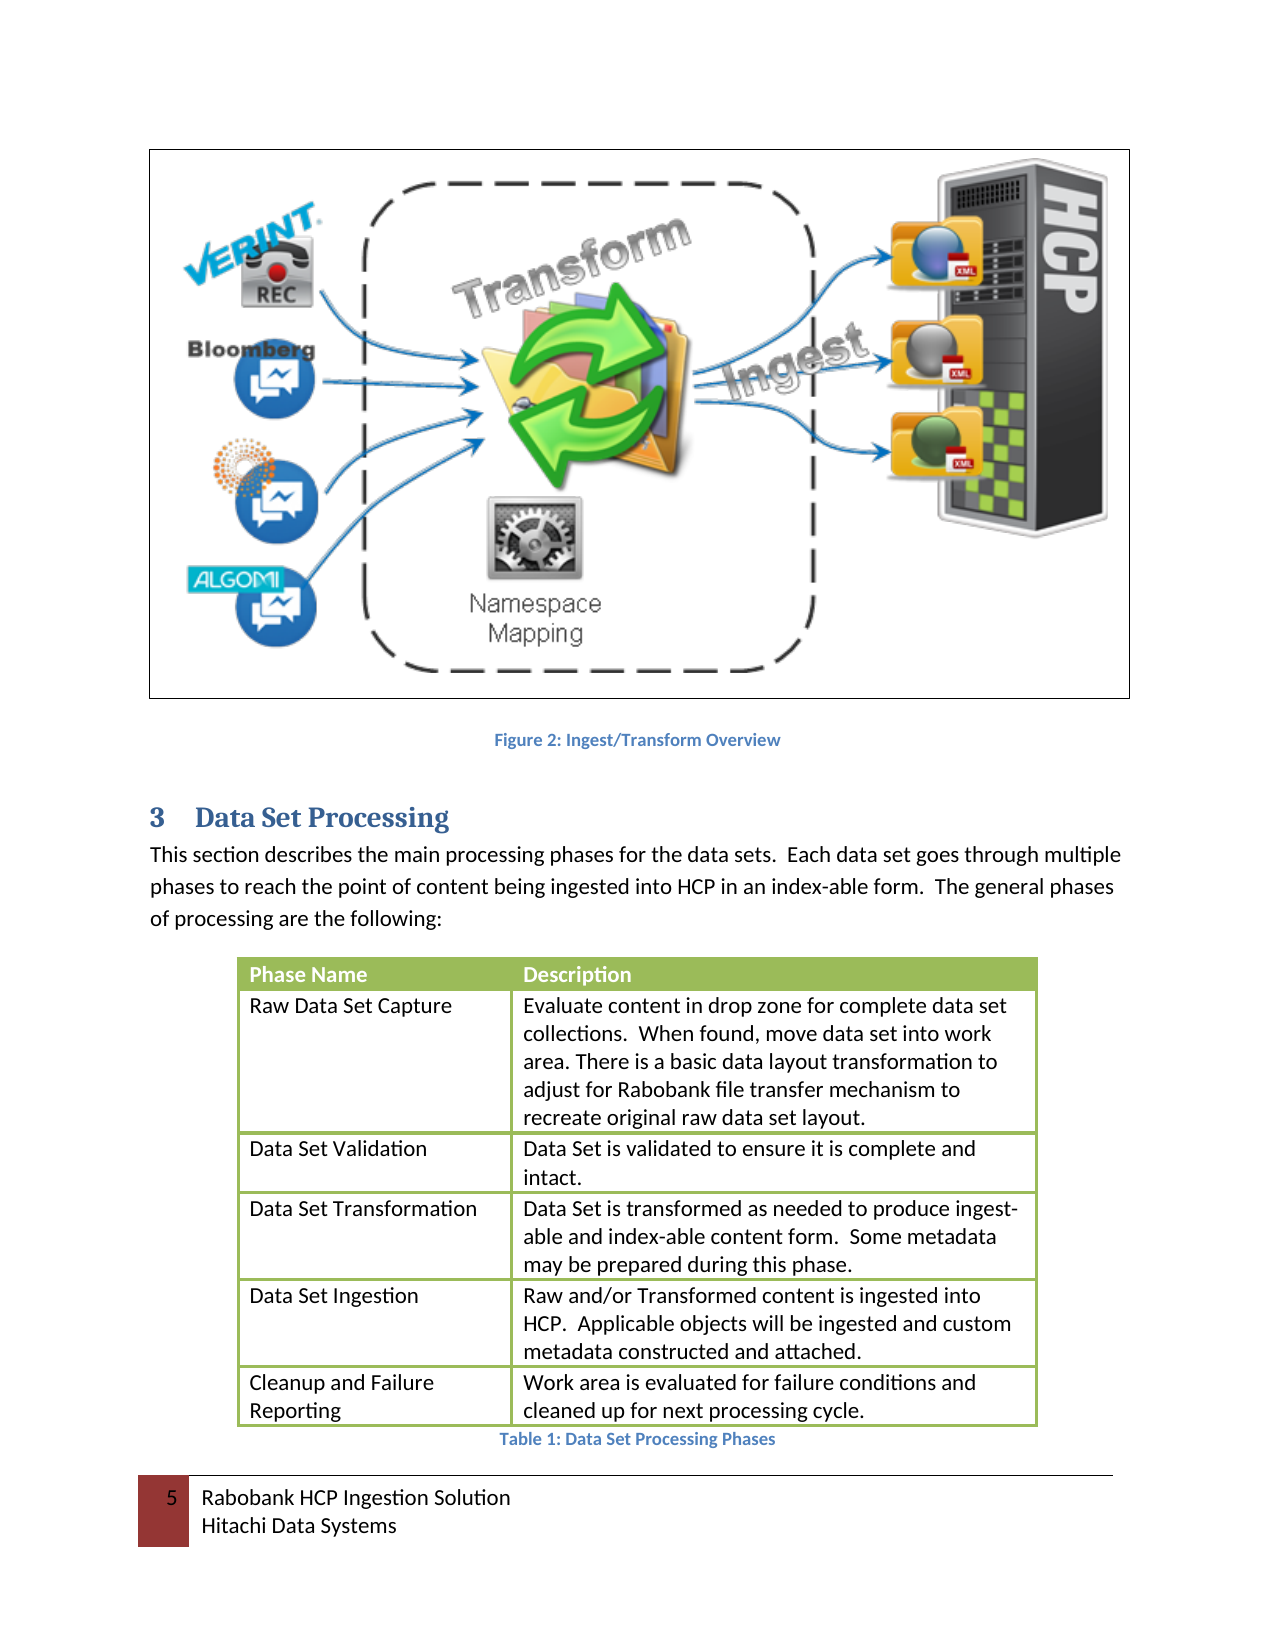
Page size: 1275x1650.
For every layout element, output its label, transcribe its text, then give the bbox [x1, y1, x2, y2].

table_cell Data Set Transformation [240, 1194, 510, 1278]
table_cell Data Set is validated to ensure it is complete and intact. [513, 1135, 1035, 1191]
text Table 1: Data Set Processing Phases [150, 1427, 1125, 1450]
table_cell Data Set Ingestion [240, 1281, 510, 1365]
table_cell Raw and/or Transformed content is ingested into HCP. Applicable objects will be ingested and custom metadata constructed and attached. [513, 1281, 1035, 1365]
subtitle Data Set Processing [150, 801, 1125, 835]
table_header Phase Name [240, 960, 510, 988]
table_header Description [513, 960, 1035, 988]
text This section describes the main processing phases for the data sets. Each data set goes through multiple phases to reach the point of content being ingested into HCP in an index-able form. The general phases of processing are the following: [150, 840, 1125, 932]
table_cell Data Set Validation [240, 1135, 510, 1191]
table_cell Work area is evaluated for failure conditions and cleaned up for next processing cycle. [513, 1368, 1035, 1424]
table_cell Raw Data Set Capture [240, 991, 510, 1131]
table_cell Evaluate content in drop zone for complete data set collections. When found, move data set into work area. There is a basic data layout transformation to adjust for Rabobank file transfer mechanism to recreate original raw data set layout. [513, 991, 1035, 1131]
text Figure 2: Ingest/Transform Overview [150, 728, 1125, 751]
table_cell Cleanup and Failure Reporting [240, 1368, 510, 1424]
table_cell Data Set is transformed as needed to produce ingest-able and index-able content form. Some metadata may be prepared during this phase. [513, 1194, 1035, 1278]
